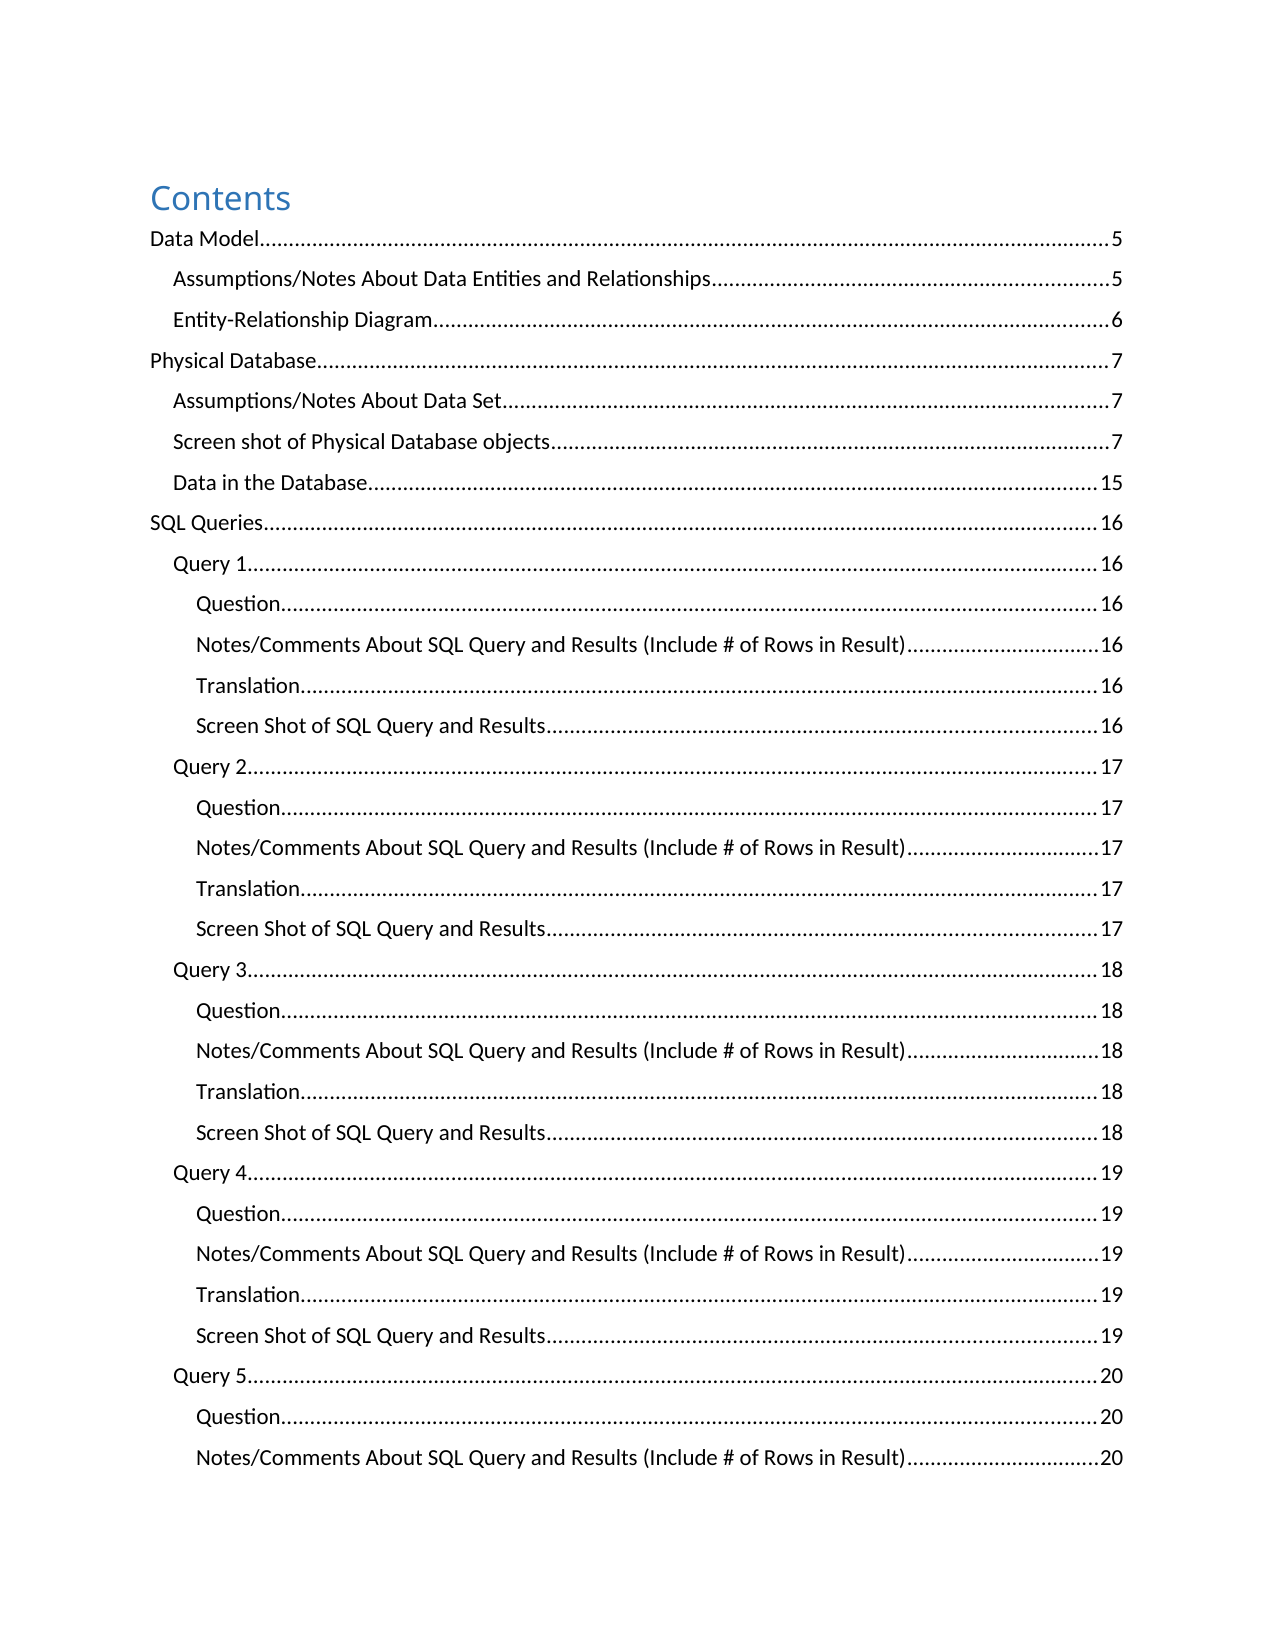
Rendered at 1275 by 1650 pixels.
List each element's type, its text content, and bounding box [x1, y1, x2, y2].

text Translation 18 [196, 1077, 1125, 1105]
text SQL Queries 16 [150, 508, 1125, 536]
text Question 19 [196, 1199, 1125, 1227]
text Notes/Comments About SQL Query and Results (Include # of Rows in Result) 19 [196, 1239, 1125, 1268]
text Screen Shot of SQL Query and Results 16 [196, 711, 1125, 739]
text Notes/Comments About SQL Query and Results (Include # of Rows in Result) 17 [196, 833, 1125, 861]
text Translation 19 [196, 1280, 1125, 1308]
text Screen Shot of SQL Query and Results 19 [196, 1321, 1125, 1349]
text Notes/Comments About SQL Query and Results (Include # of Rows in Result) 20 [196, 1443, 1125, 1471]
text Query 5 20 [173, 1361, 1125, 1389]
text Question 20 [196, 1402, 1125, 1430]
text Query 2 17 [173, 752, 1125, 780]
text Data in the Database 15 [173, 468, 1125, 496]
text Screen Shot of SQL Query and Results 18 [196, 1118, 1125, 1146]
subtitle Contents [150, 175, 1125, 220]
text Translation 16 [196, 671, 1125, 699]
text Query 3 18 [173, 955, 1125, 983]
text Query 4 19 [173, 1158, 1125, 1186]
text Assumptions/Notes About Data Entities and Relationships 5 [173, 264, 1125, 293]
text Screen Shot of SQL Query and Results 17 [196, 914, 1125, 943]
text Notes/Comments About SQL Query and Results (Include # of Rows in Result) 18 [196, 1036, 1125, 1064]
text Entity-Relationship Diagram 6 [173, 305, 1125, 333]
text Question 17 [196, 793, 1125, 821]
text Physical Database 7 [150, 346, 1125, 374]
text Screen shot of Physical Database objects 7 [173, 427, 1125, 455]
text Question 16 [196, 589, 1125, 618]
text Query 1 16 [173, 549, 1125, 577]
text Assumptions/Notes About Data Set 7 [173, 386, 1125, 414]
text Notes/Comments About SQL Query and Results (Include # of Rows in Result) 16 [196, 630, 1125, 658]
text Question 18 [196, 996, 1125, 1024]
text Translation 17 [196, 874, 1125, 902]
text Data Model 5 [150, 224, 1125, 252]
